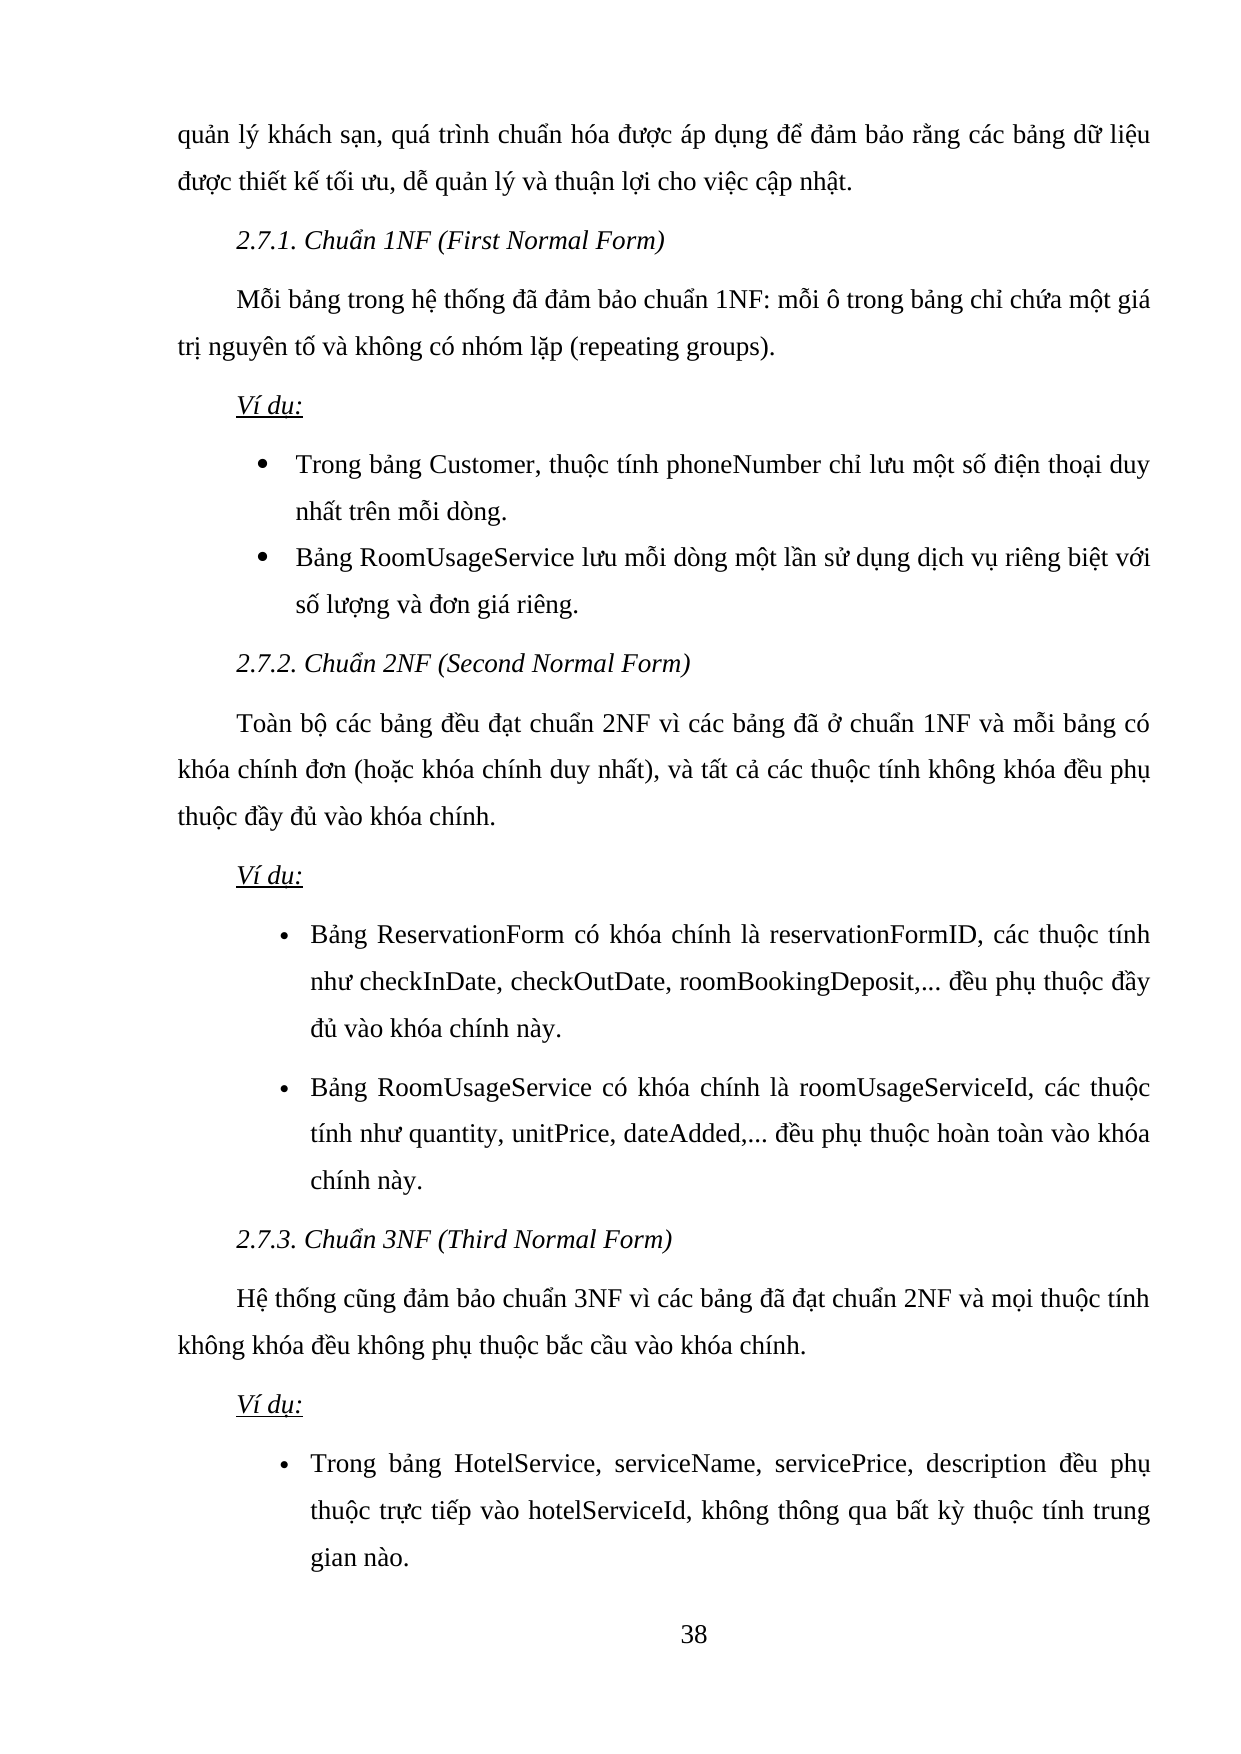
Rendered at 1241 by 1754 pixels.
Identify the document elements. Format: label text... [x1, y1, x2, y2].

list Bảng RoomUsageService lưu mỗi dòng một lần sử dụng dịch vụ riêng biệt với số lượng và đơn giá riêng. [258, 542, 1152, 619]
text Ví dụ: [177, 859, 1152, 890]
text 2.7.1. Chuẩn 1NF (First Normal Form) [177, 224, 1152, 255]
text Ví dụ: [177, 389, 1152, 420]
text 2.7.2. Chuẩn 2NF (Second Normal Form) [177, 647, 1152, 679]
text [177, 118, 1152, 196]
text Toàn bộ các bảng đều đạt chuẩn 2NF vì các bảng đã ở chuẩn 1NF và mỗi bảng có khóa chính đơn (hoặc khóa chính duy nhất), và tất cả các thuộc tính không khóa đều phụ thuộc đầy đủ vào khóa chính. [177, 707, 1152, 831]
text Mỗi bảng trong hệ thống đã đảm bảo chuẩn 1NF: mỗi ô trong bảng chỉ chứa một giá trị nguyên tố và không có nhóm lặp (repeating groups). [177, 283, 1152, 361]
list Bảng RoomUsageService có khóa chính là roomUsageServiceId, các thuộc tính như quantity, unitPrice, dateAdded,... đều phụ thuộc hoàn toàn vào khóa chính này. [281, 1071, 1152, 1195]
list Bảng ReservationForm có khóa chính là reservationFormID, các thuộc tính như checkInDate, checkOutDate, roomBookingDeposit,... đều phụ thuộc đầy đủ vào khóa chính này. [281, 918, 1152, 1043]
list Trong bảng Customer, thuộc tính phoneNumber chỉ lưu một số điện thoại duy nhất trên mỗi dòng. [258, 448, 1152, 526]
text 2.7.3. Chuẩn 3NF (Third Normal Form) [177, 1223, 1152, 1254]
text Hệ thống cũng đảm bảo chuẩn 3NF vì các bảng đã đạt chuẩn 2NF và mọi thuộc tính không khóa đều không phụ thuộc bắc cầu vào khóa chính. [177, 1282, 1152, 1360]
list Trong bảng HotelService, serviceName, servicePrice, description đều phụ thuộc trực tiếp vào hotelServiceId, không thông qua bất kỳ thuộc tính trung gian nào. [281, 1447, 1152, 1572]
text Ví dụ: [177, 1388, 1152, 1419]
